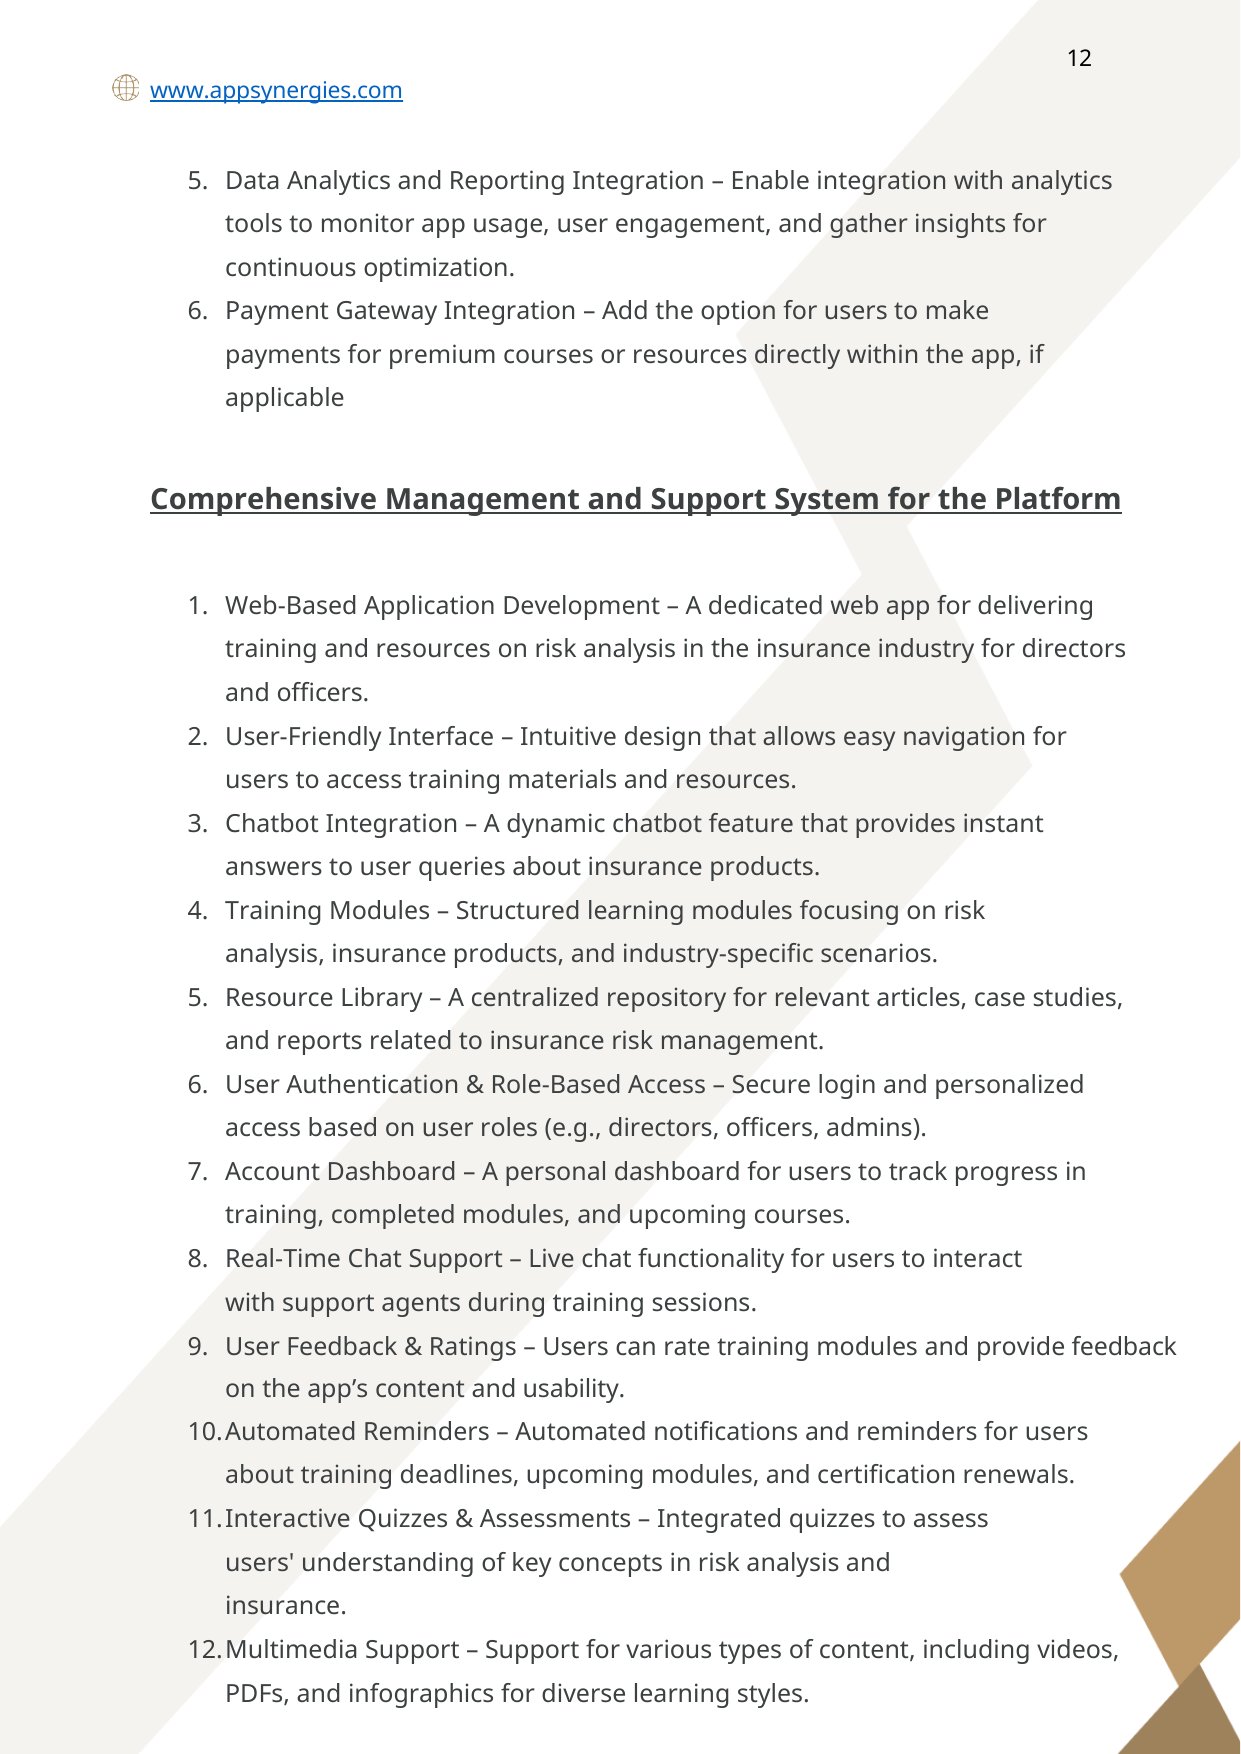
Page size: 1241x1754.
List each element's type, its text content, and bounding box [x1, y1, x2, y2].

text Comprehensive Management and Support System for the Platform [150, 478, 1240, 518]
picture [0, 0, 1241, 1754]
list Account Dashboard – A personal dashboard for users to track progress in training, completed modules, and upcoming courses. [187, 1154, 1137, 1231]
list User Authentication & Role-Based Access – Secure login and personalized access based on user roles (e.g., directors, officers, admins). [187, 1067, 1122, 1144]
list Payment Gateway Integration – Add the option for users to make payments for premium courses or resources directly within the app, if applicable [187, 293, 1107, 414]
list Automated Reminders – Automated notifications and reminders for users about training deadlines, upcoming modules, and certification renewals. [187, 1413, 1112, 1491]
list Chatbot Integration – A dynamic chatbot feature that provides instant answers to user queries about insurance products. [187, 805, 1137, 883]
list Training Modules – Structured learning modules focusing on risk analysis, insurance products, and industry-specific scenarios. [187, 892, 1040, 970]
list Web-Based Application Development – A dedicated web app for delivering training and resources on risk analysis in the insurance industry for directors and officers. [187, 588, 1131, 709]
text www.appsynergies.com [150, 74, 1240, 105]
list Resource Library – A centralized repository for relevant articles, case studies, and reports related to insurance risk management. [187, 979, 1147, 1057]
list User-Friendly Interface – Intuitive design that allows easy navigation for users to access training materials and resources. [187, 718, 1129, 796]
list Multimedia Support – Support for various types of content, including videos, PDFs, and infographics for diverse learning styles. [187, 1632, 1148, 1709]
text 12 [1066, 42, 1240, 73]
text on the app’s content and usability. [225, 1371, 1240, 1405]
list Data Analytics and Reporting Integration – Enable integration with analytics tools to monitor app usage, user engagement, and gather insights for continuous optimization. [187, 162, 1136, 283]
list User Feedback & Ratings – Users can rate training modules and provide feedback [187, 1328, 1240, 1362]
list Interactive Quizzes & Assessments – Integrated quizzes to assess users' understanding of key concepts in risk analysis and insurance. [187, 1501, 1015, 1622]
list Real-Time Chat Support – Live chat functionality for users to interact with support agents during training sessions. [187, 1241, 1058, 1318]
